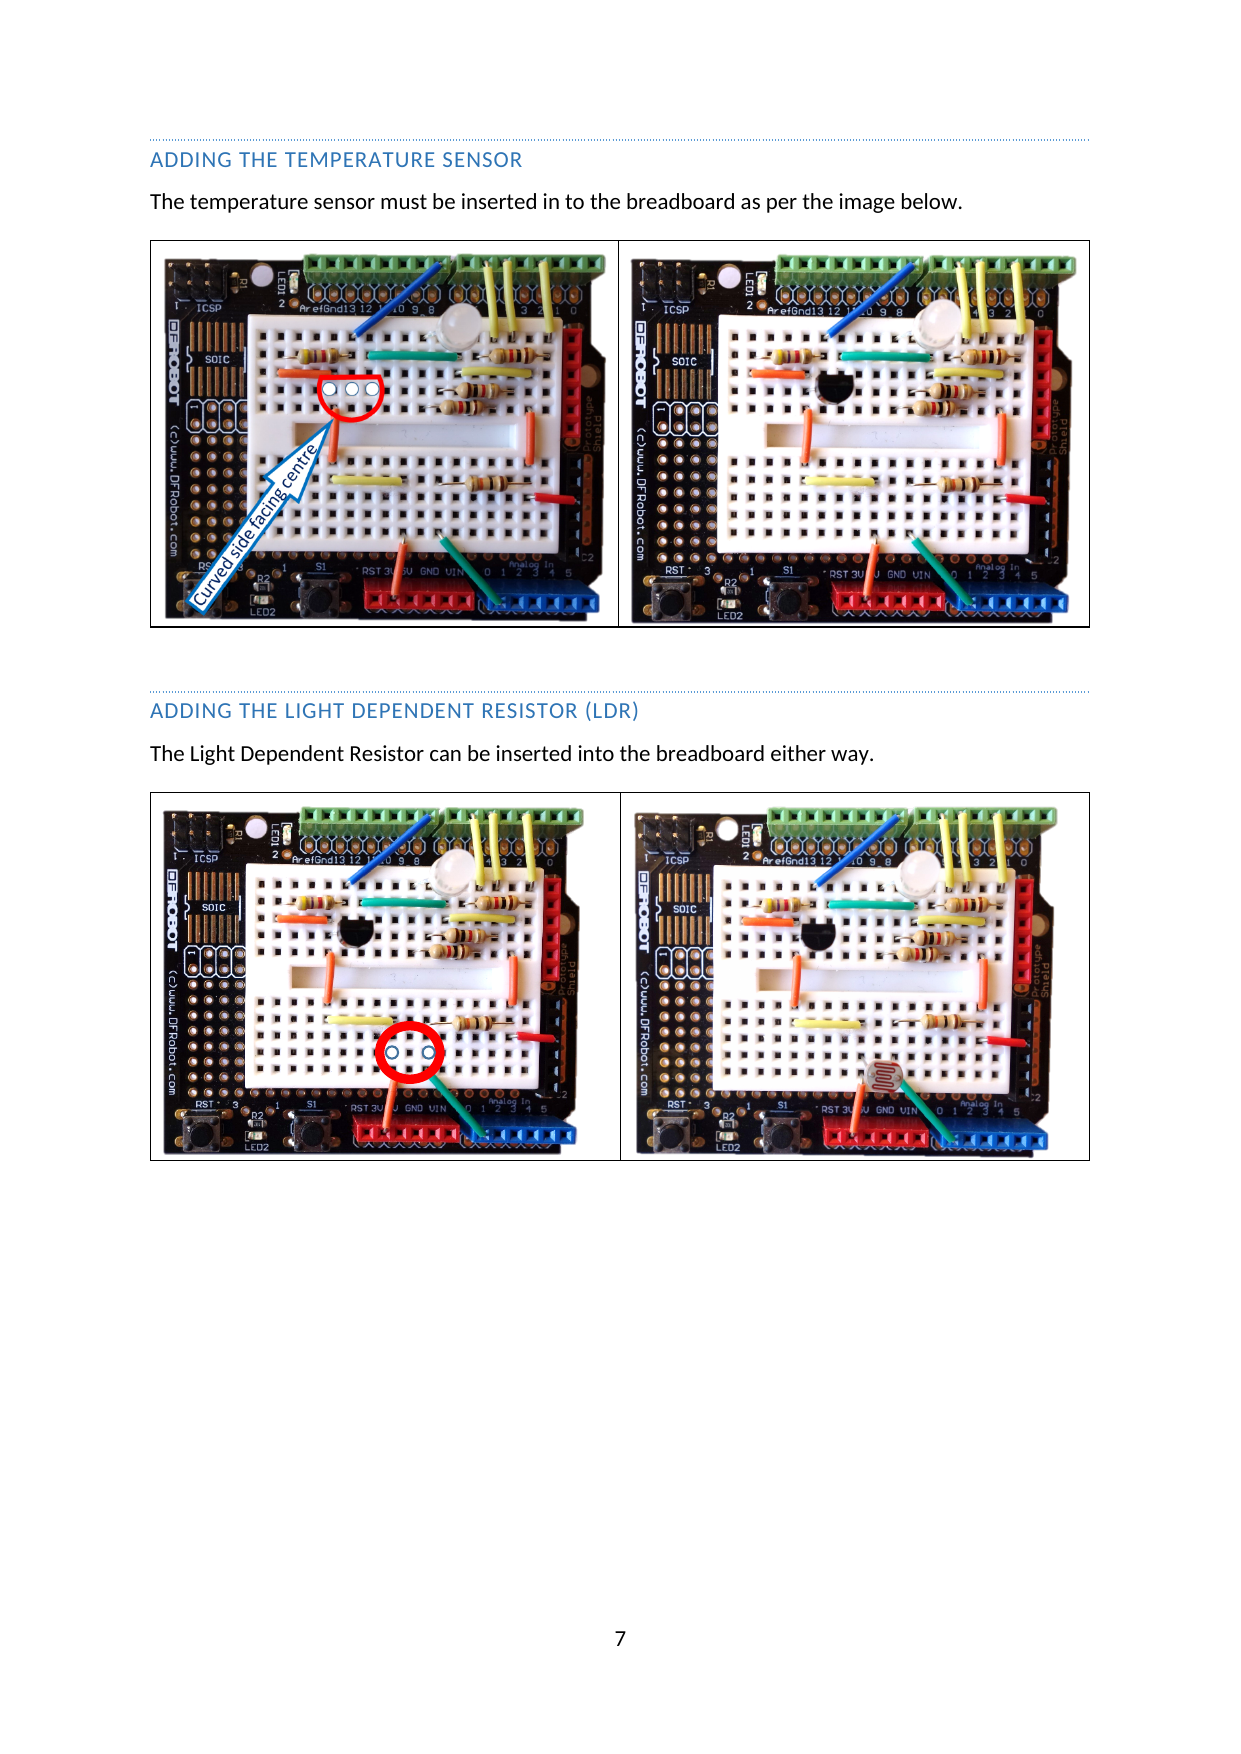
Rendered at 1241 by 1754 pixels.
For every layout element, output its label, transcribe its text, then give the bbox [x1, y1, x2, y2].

picture [629, 251, 1079, 625]
text The Light Dependent Resistor can be inserted into the breadboard either way. [150, 739, 1090, 767]
text The temperature sensor must be inserted in to the breadboard as per the image below. [150, 187, 1090, 215]
table_header [151, 793, 620, 1160]
picture [631, 803, 1059, 1160]
subtitle Adding the Light Dependent Resistor (LDR) [150, 691, 1090, 725]
table_header [619, 241, 1089, 626]
subtitle Adding the Temperature Sensor [150, 139, 1090, 173]
picture [161, 251, 608, 627]
picture [161, 803, 587, 1156]
table_header [621, 793, 1089, 1160]
table_header [151, 241, 618, 626]
